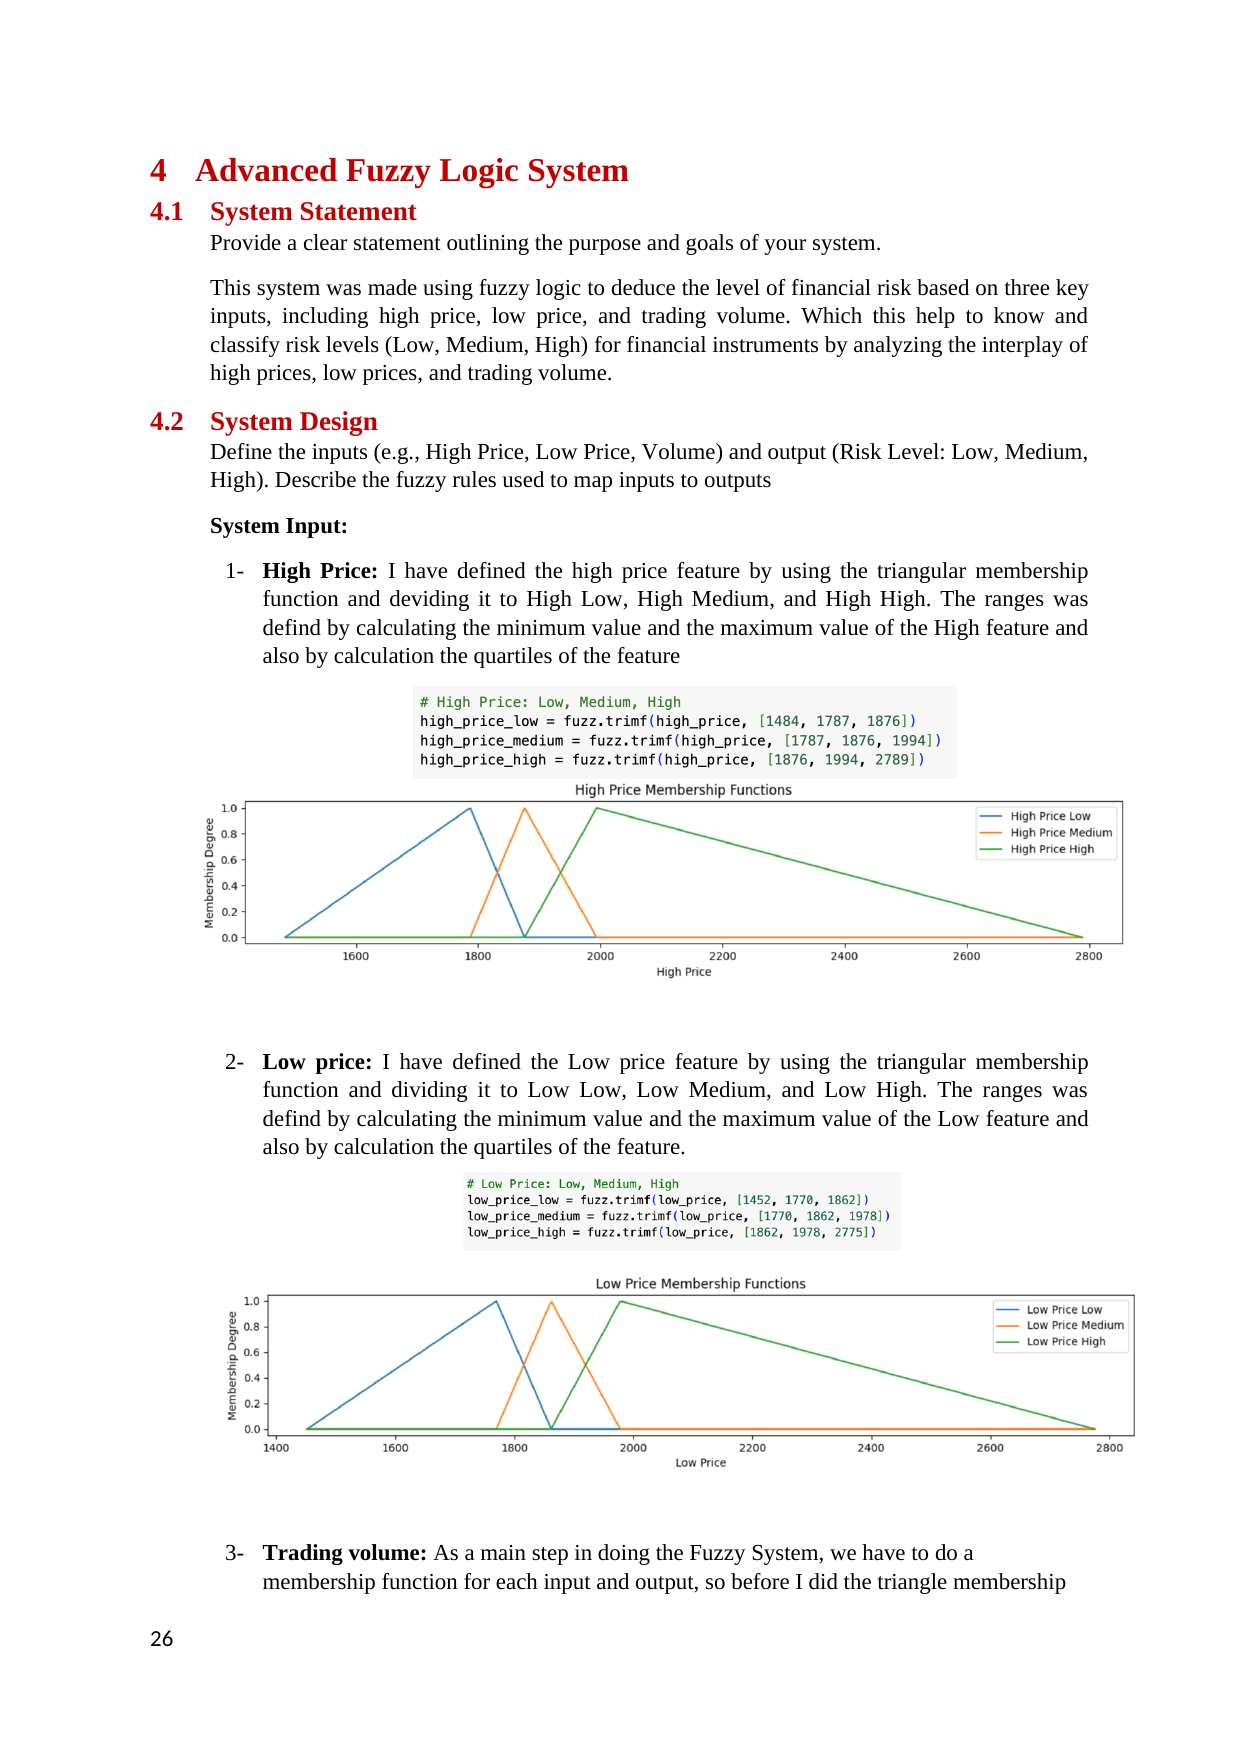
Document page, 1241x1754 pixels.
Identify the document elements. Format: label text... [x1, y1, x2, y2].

subtitle Advanced Fuzzy Logic System [150, 150, 1090, 188]
list Low price: I have defined the Low price feature by using the triangular membership function and dividing it to Low Low, Low Medium, and Low High. The ranges was defind by calculating the minimum value and the maximum value of the Low feature and also by calculation the quartiles of the feature. [225, 1048, 1090, 1160]
picture [192, 686, 1133, 983]
text Define the inputs (e.g., High Price, Low Price, Volume) and output (Risk Level: Low, Medium, High). Describe the fuzzy rules used to map inputs to outputs [210, 438, 1090, 493]
subtitle System Design [150, 404, 1090, 436]
text System Input: [210, 512, 1090, 538]
subtitle System Statement [150, 196, 1090, 227]
text This system was made using fuzzy logic to deduce the level of financial risk based on three key inputs, including high price, low price, and trading volume. Which this help to know and classify risk levels (Low, Medium, High) for financial instruments by analyzing the interplay of high prices, low prices, and trading volume. [210, 274, 1090, 386]
picture [209, 1266, 1150, 1476]
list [225, 1539, 1090, 1594]
text Provide a clear statement outlining the purpose and goals of your system. [210, 229, 1090, 255]
picture [463, 1172, 902, 1251]
list High Price: I have defined the high price feature by using the triangular membership function and deviding it to High Low, High Medium, and High High. The ranges was defind by calculating the minimum value and the maximum value of the High feature and also by calculation the quartiles of the feature [225, 557, 1090, 668]
